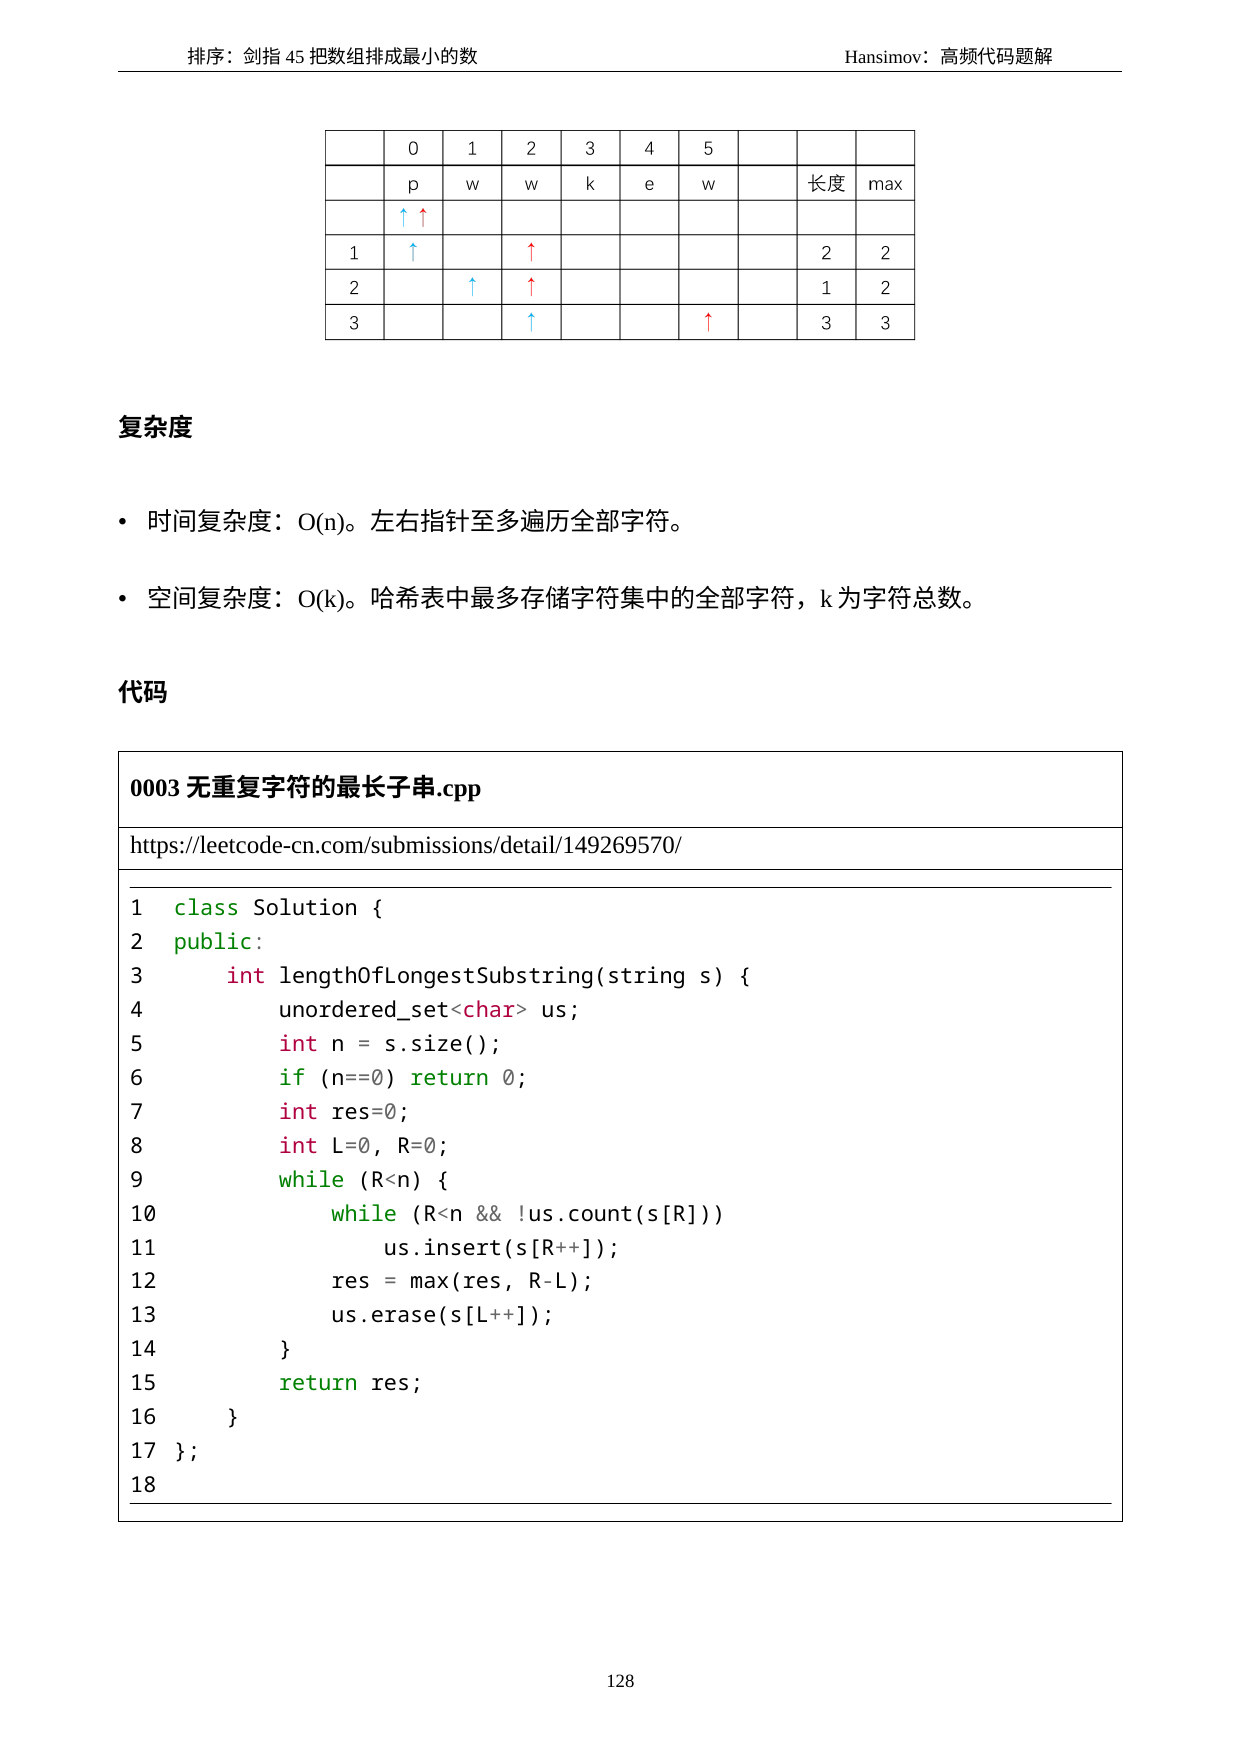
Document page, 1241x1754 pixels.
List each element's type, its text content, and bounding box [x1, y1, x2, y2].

text 时间复杂度：O(n)。左右指针至多遍历全部字符。 [118, 486, 1122, 554]
picture [325, 130, 916, 345]
text 空间复杂度：O(k)。哈希表中最多存储字符集中的全部字符，k为字符总数。 [118, 563, 1122, 631]
table_cell class Solution { public: int lengthOfLongestSubstring(string s) { unordered_set<char> us; int n = s.size(); if (n==0) return 0; int res=0; int L=0, R=0; while (R<n) { while (R<n && !us.count(s[R])) us.insert(s[R++]); res = max(res, R-L); us.erase(s[L++]); } return res; } }; [119, 870, 1122, 1521]
table_cell https://leetcode-cn.com/submissions/detail/149269570/ [119, 828, 1122, 869]
subtitle 代码 [118, 657, 1097, 724]
subtitle 复杂度 [118, 392, 1097, 460]
table_header 0003 无重复字符的最长子串.cpp [119, 752, 1122, 827]
